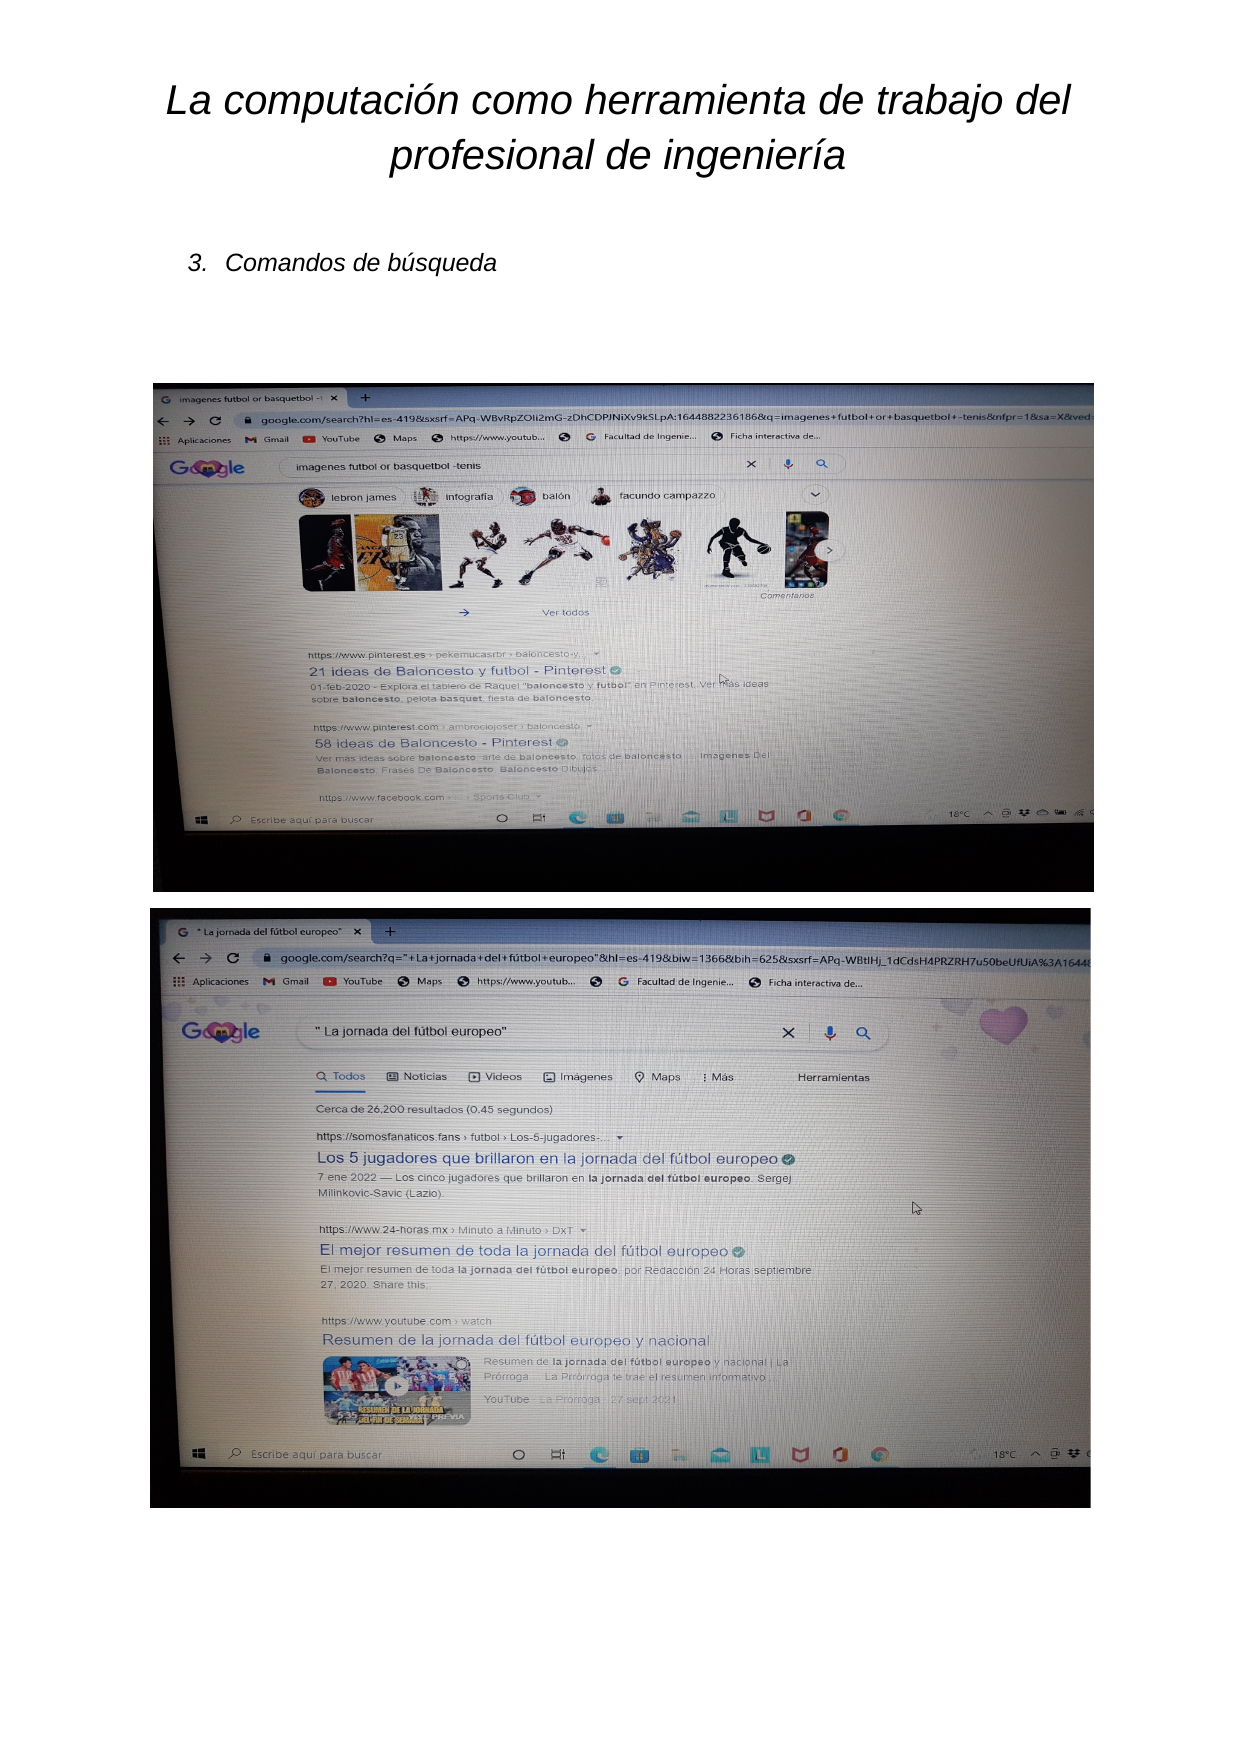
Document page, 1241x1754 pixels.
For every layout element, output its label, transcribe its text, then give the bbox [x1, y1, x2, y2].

picture [150, 908, 1091, 1508]
picture [153, 383, 1094, 892]
list Comandos de búsqueda [187, 248, 1090, 277]
